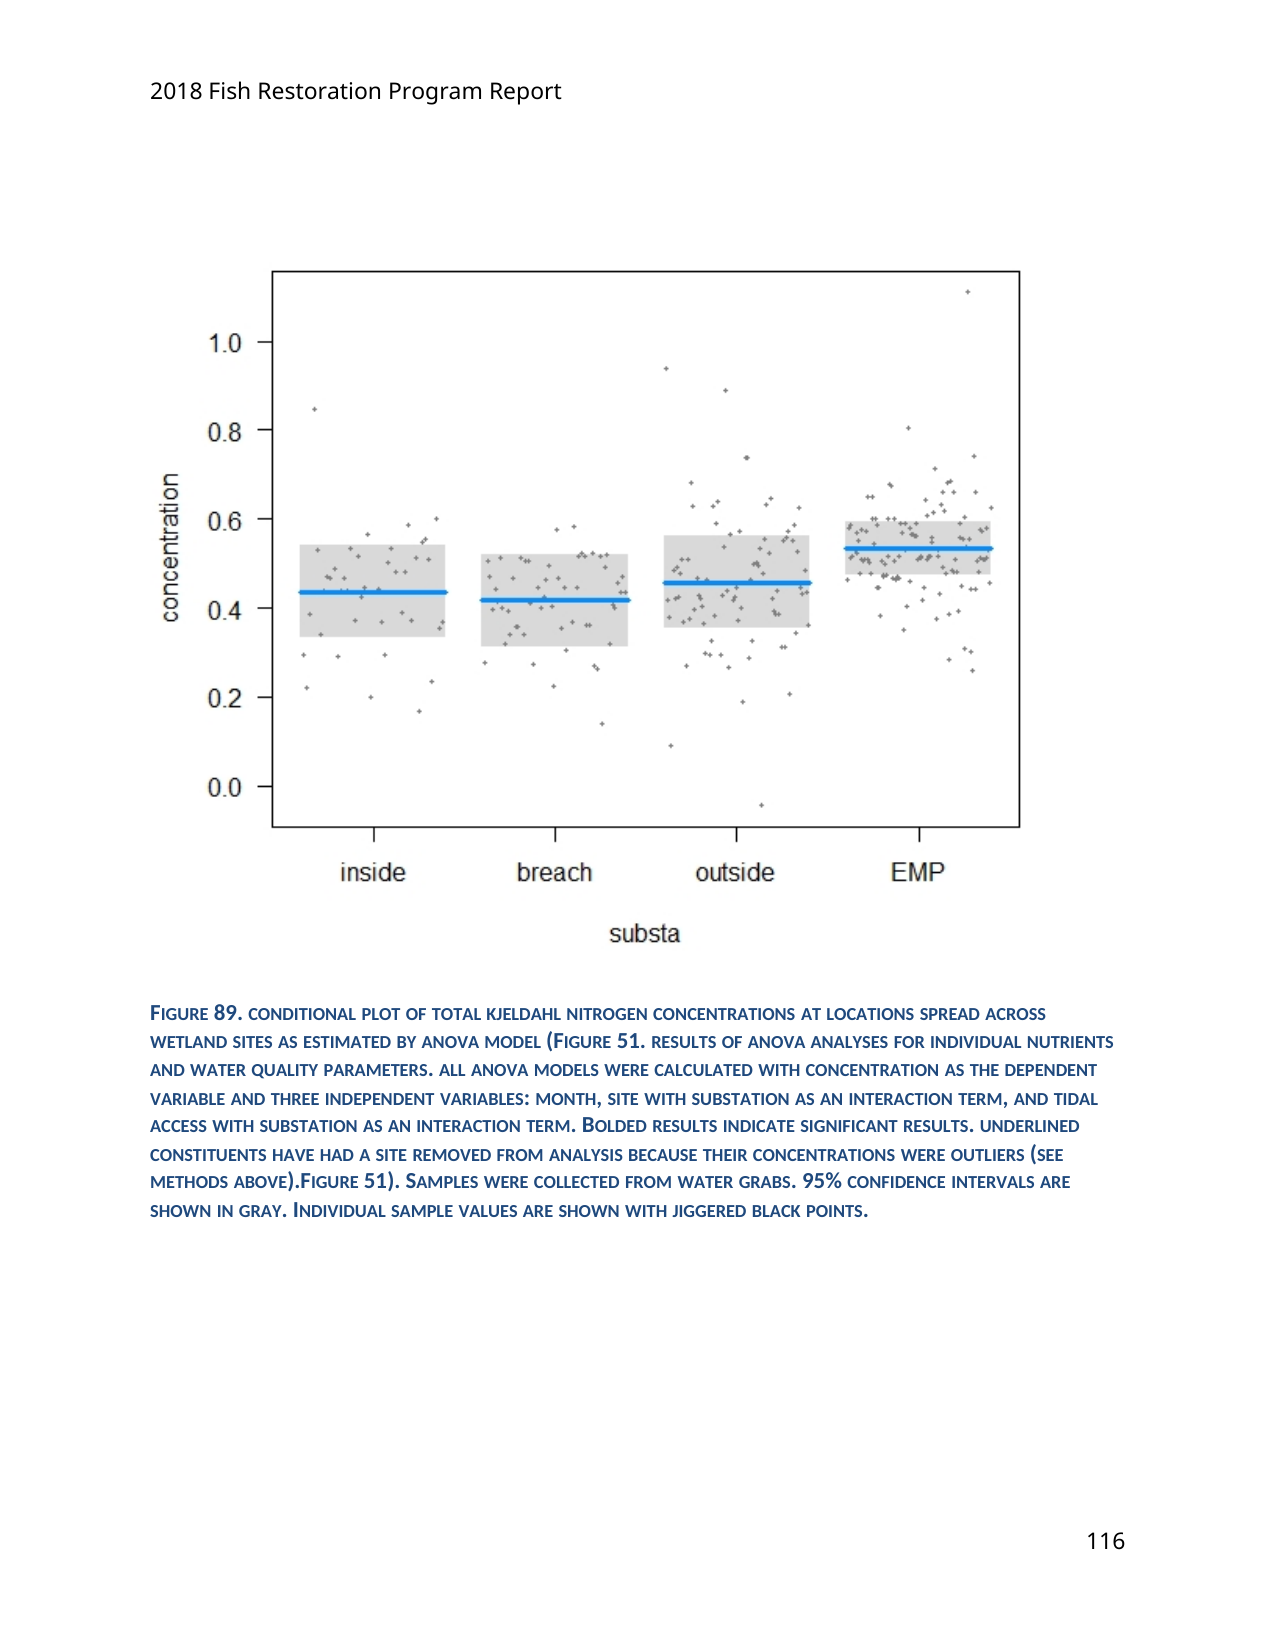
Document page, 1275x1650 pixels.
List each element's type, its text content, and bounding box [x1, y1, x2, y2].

picture [150, 150, 1083, 980]
text Figure 89. conditional plot of total kjeldahl nitrogen concentrations at locations spread across wetland sites as estimated by anova model (Figure 51). Samples were collected from water grabs. 95% confidence intervals are shown in gray. Individual sample values are shown with jiggered black points. [150, 998, 1125, 1223]
